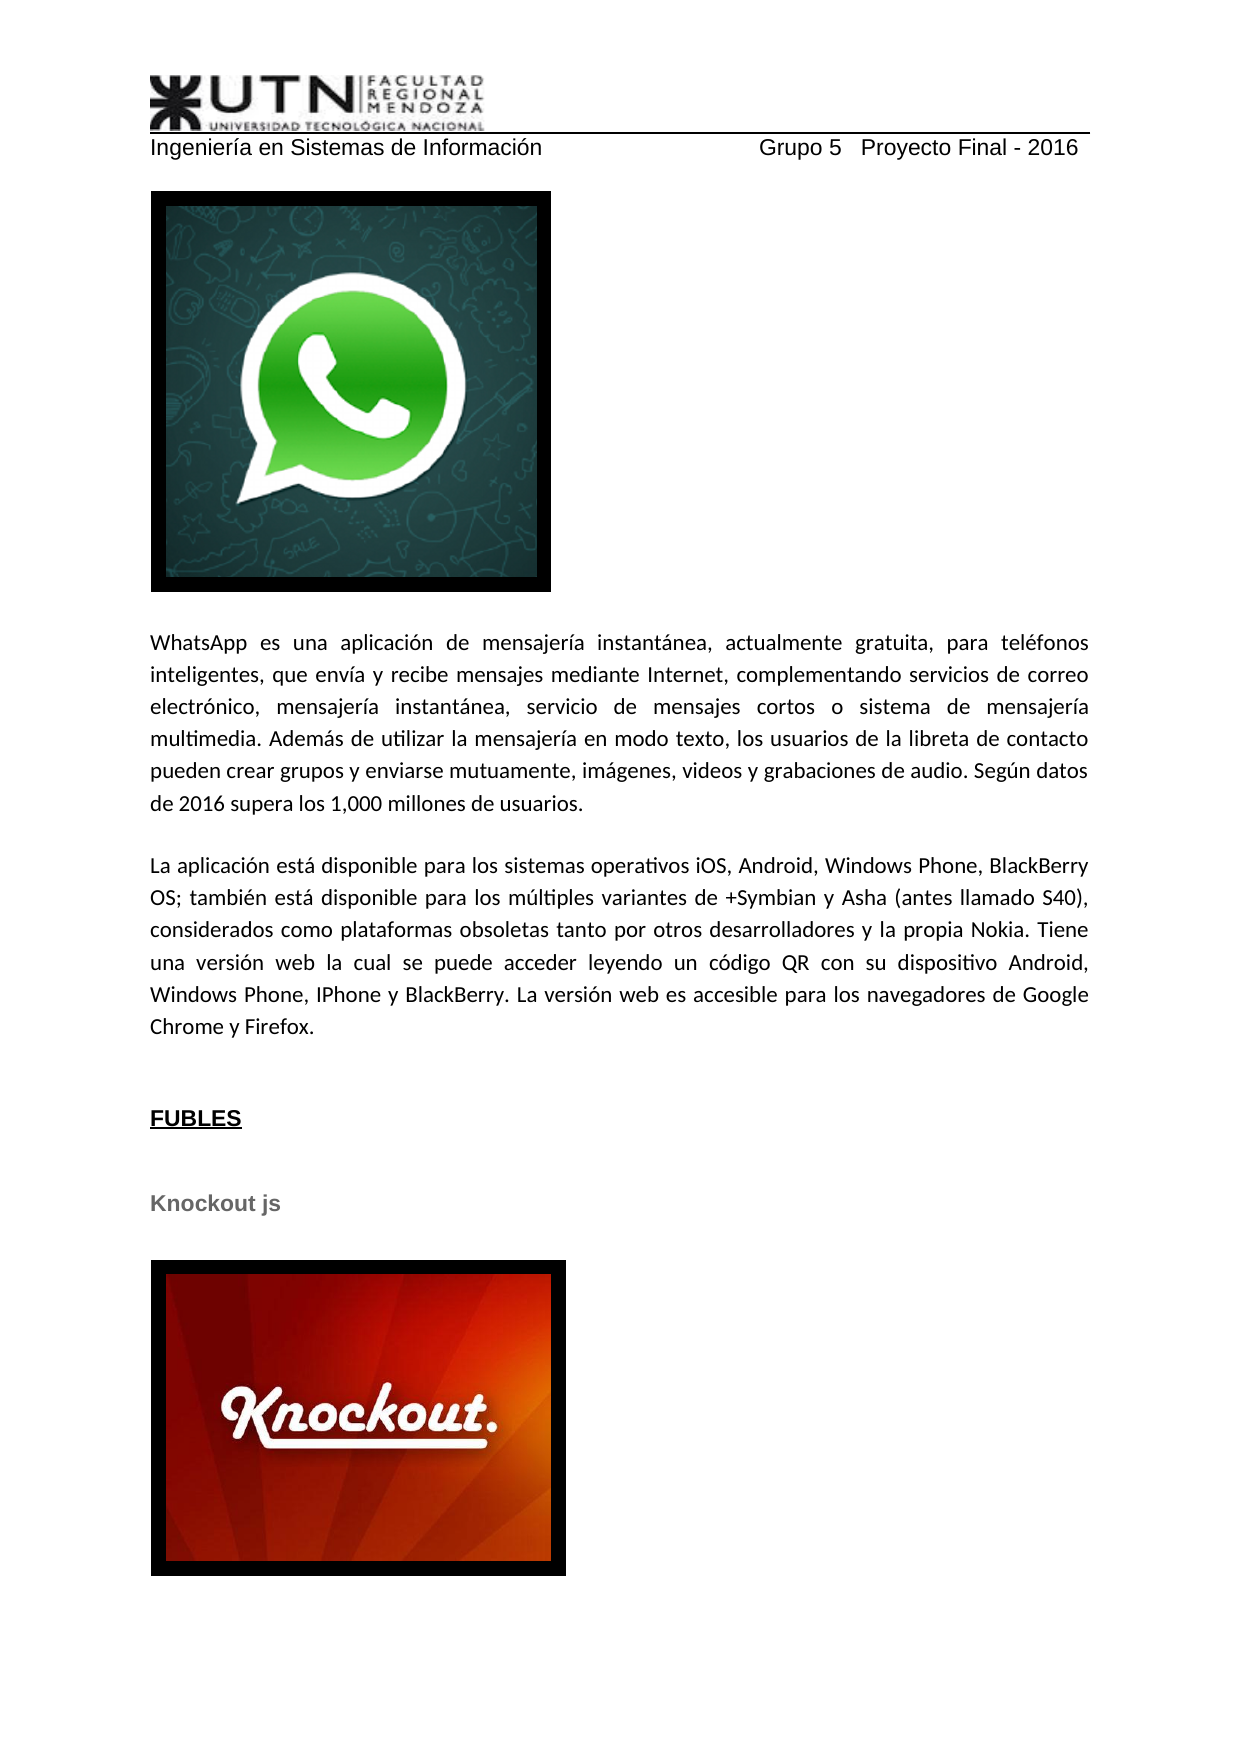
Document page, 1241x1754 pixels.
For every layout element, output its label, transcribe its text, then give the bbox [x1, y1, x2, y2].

text WhatsApp es una aplicación de mensajería instantánea, actualmente gratuita, para teléfonos inteligentes, que envía y recibe mensajes mediante Internet, complementando servicios de correo electrónico, mensajería instantánea, servicio de mensajes cortos o sistema de mensajería multimedia. Además de utilizar la mensajería en modo texto, los usuarios de la libreta de contacto pueden crear grupos y enviarse mutuamente, imágenes, videos y grabaciones de audio. Según datos de 2016 supera los 1,000 millones de usuarios. [150, 628, 1090, 817]
picture [166, 206, 537, 577]
text La aplicación está disponible para los sistemas operativos iOS, Android, Windows Phone, BlackBerry OS; también está disponible para los múltiples variantes de +Symbian y Asha (antes llamado S40), considerados como plataformas obsoletas tanto por otros desarrolladores y la propia Nokia. Tiene una versión web la cual se puede acceder leyendo un código QR con su dispositivo Android, Windows Phone, IPhone y BlackBerry. La versión web es accesible para los navegadores de Google Chrome y Firefox. [150, 851, 1090, 1040]
text FUBLES [150, 1104, 1090, 1131]
subtitle Knockout js [150, 1190, 1090, 1216]
picture [166, 1274, 551, 1561]
picture [150, 75, 485, 131]
